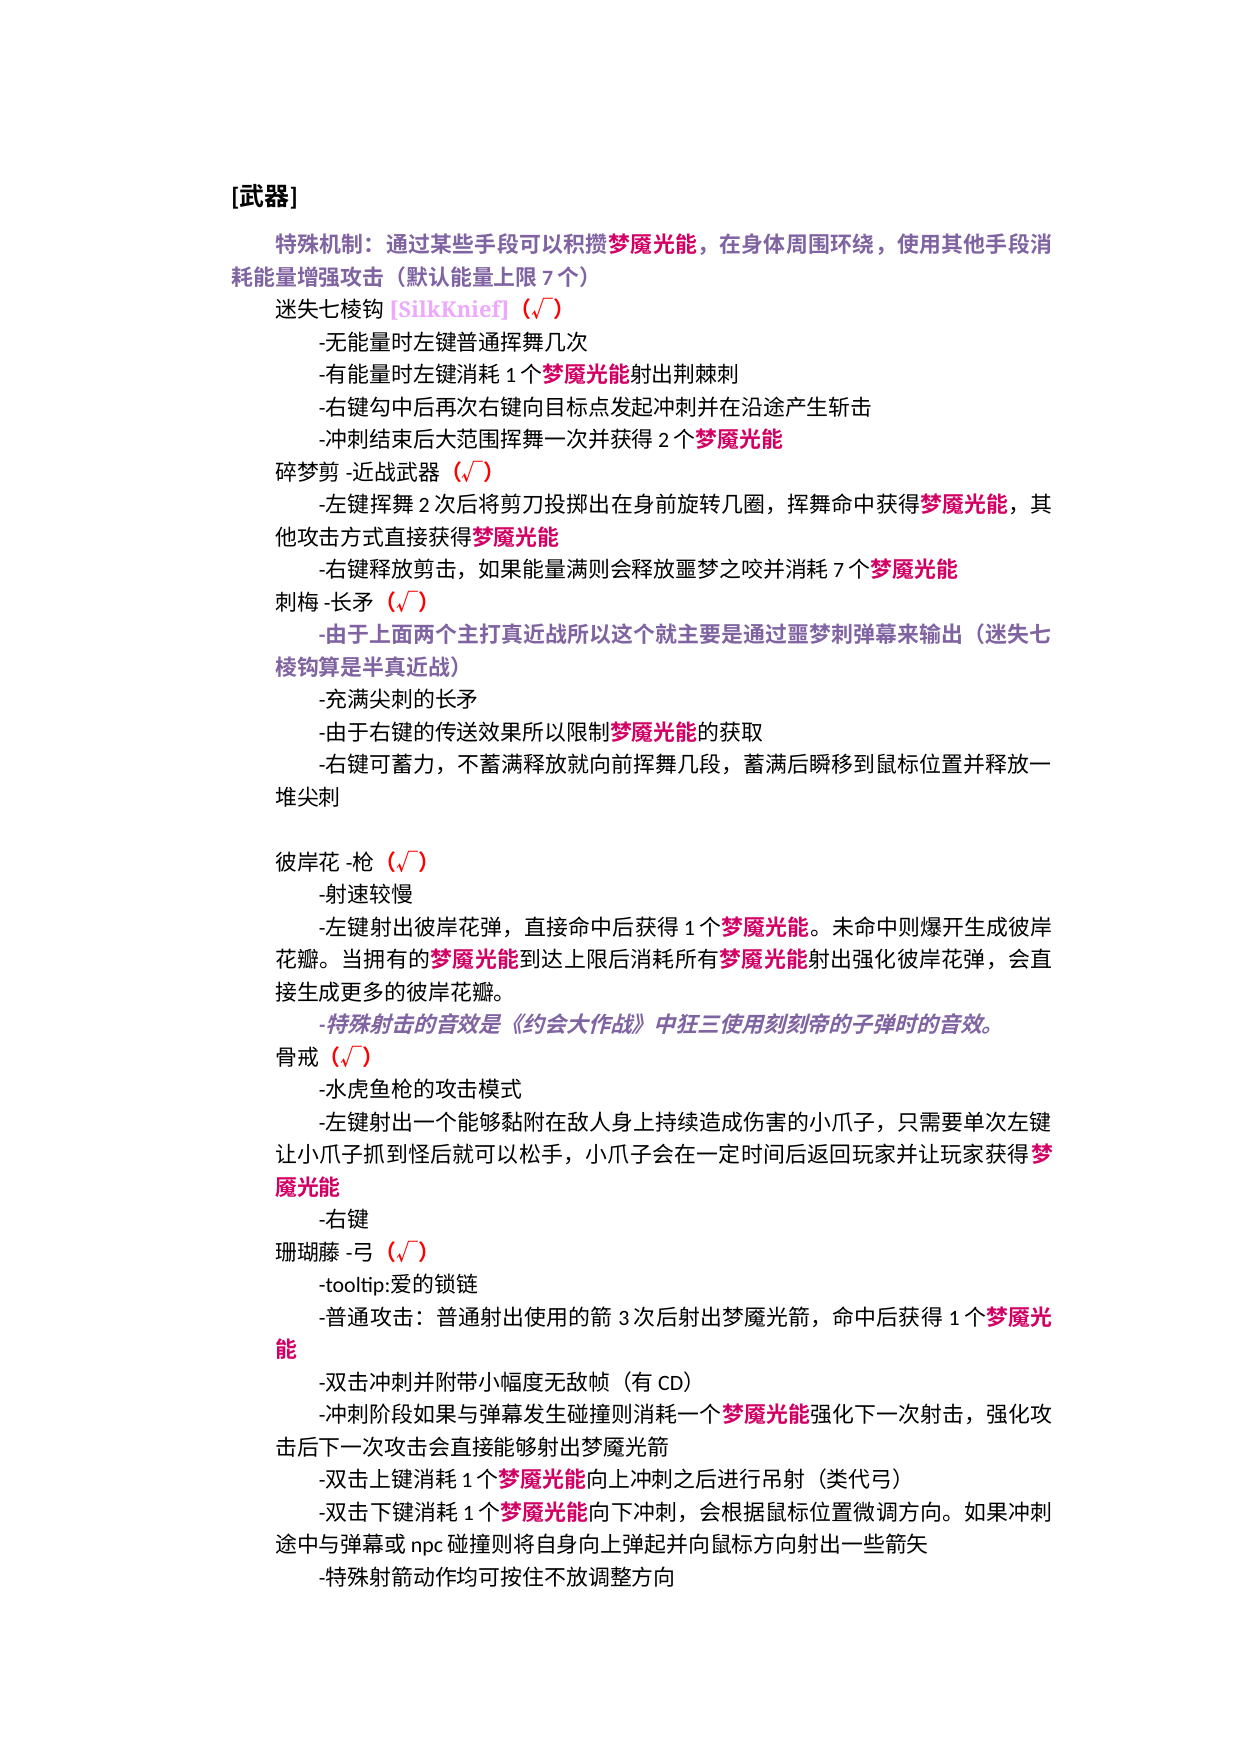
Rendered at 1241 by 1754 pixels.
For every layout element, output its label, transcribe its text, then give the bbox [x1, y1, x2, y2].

text -左键射出一个能够黏附在敌人身上持续造成伤害的小爪子，只需要单次左键让小爪子抓到怪后就可以松手，小爪子会在一定时间后返回玩家并让玩家获得梦魇光能 [275, 1104, 1053, 1202]
text -右键释放剪击，如果能量满则会释放噩梦之咬并消耗7个梦魇光能 [275, 552, 1053, 584]
text -特殊射箭动作均可按住不放调整方向 [275, 1559, 1053, 1592]
text -tooltip:爱的锁链 [275, 1267, 1053, 1299]
text 迷失七棱钩 [SilkKnief]（√） [231, 292, 1053, 324]
text 珊瑚藤 -弓（√） [231, 1234, 1053, 1267]
text -左键射出彼岸花弹，直接命中后获得1个梦魇光能。未命中则爆开生成彼岸花瓣。当拥有的梦魇光能到达上限后消耗所有梦魇光能射出强化彼岸花弹，会直接生成更多的彼岸花瓣。 [275, 909, 1053, 1007]
text -特殊射击的音效是《约会大作战》中狂三使用刻刻帝的子弹时的音效。 [275, 1007, 1053, 1039]
text -左键挥舞2次后将剪刀投掷出在身前旋转几圈，挥舞命中获得梦魇光能，其他攻击方式直接获得梦魇光能 [275, 487, 1053, 552]
text -充满尖刺的长矛 [275, 682, 1053, 714]
text [武器] [187, 162, 1053, 227]
text -有能量时左键消耗1个梦魇光能射出荆棘刺 [275, 357, 1053, 389]
text 彼岸花 -枪（√） [231, 844, 1053, 877]
text -双击冲刺并附带小幅度无敌帧（有CD） [275, 1364, 1053, 1397]
text 特殊机制：通过某些手段可以积攒梦魇光能，在身体周围环绕，使用其他手段消耗能量增强攻击（默认能量上限7个） [231, 227, 1053, 292]
text -右键勾中后再次右键向目标点发起冲刺并在沿途产生斩击 [275, 389, 1053, 422]
text -右键可蓄力，不蓄满释放就向前挥舞几段，蓄满后瞬移到鼠标位置并释放一堆尖刺 [275, 747, 1053, 812]
text -双击下键消耗1个梦魇光能向下冲刺，会根据鼠标位置微调方向。如果冲刺途中与弹幕或npc碰撞则将自身向上弹起并向鼠标方向射出一些箭矢 [275, 1494, 1053, 1559]
text -右键 [275, 1202, 1053, 1234]
text 刺梅 -长矛（√） [231, 584, 1053, 617]
text 骨戒（√） [231, 1039, 1053, 1072]
text -由于右键的传送效果所以限制梦魇光能的获取 [275, 714, 1053, 747]
text -无能量时左键普通挥舞几次 [275, 324, 1053, 357]
text -由于上面两个主打真近战所以这个就主要是通过噩梦刺弹幕来输出（迷失七棱钩算是半真近战） [275, 617, 1053, 682]
text -水虎鱼枪的攻击模式 [275, 1072, 1053, 1104]
text -双击上键消耗1个梦魇光能向上冲刺之后进行吊射（类代弓） [275, 1462, 1053, 1494]
text -冲刺阶段如果与弹幕发生碰撞则消耗一个梦魇光能强化下一次射击，强化攻击后下一次攻击会直接能够射出梦魇光箭 [275, 1397, 1053, 1462]
text -普通攻击：普通射出使用的箭3次后射出梦魇光箭，命中后获得1个梦魇光能 [275, 1299, 1053, 1364]
text 碎梦剪 -近战武器（√） [231, 454, 1053, 487]
text -冲刺结束后大范围挥舞一次并获得2个梦魇光能 [275, 422, 1053, 454]
text -射速较慢 [275, 877, 1053, 909]
